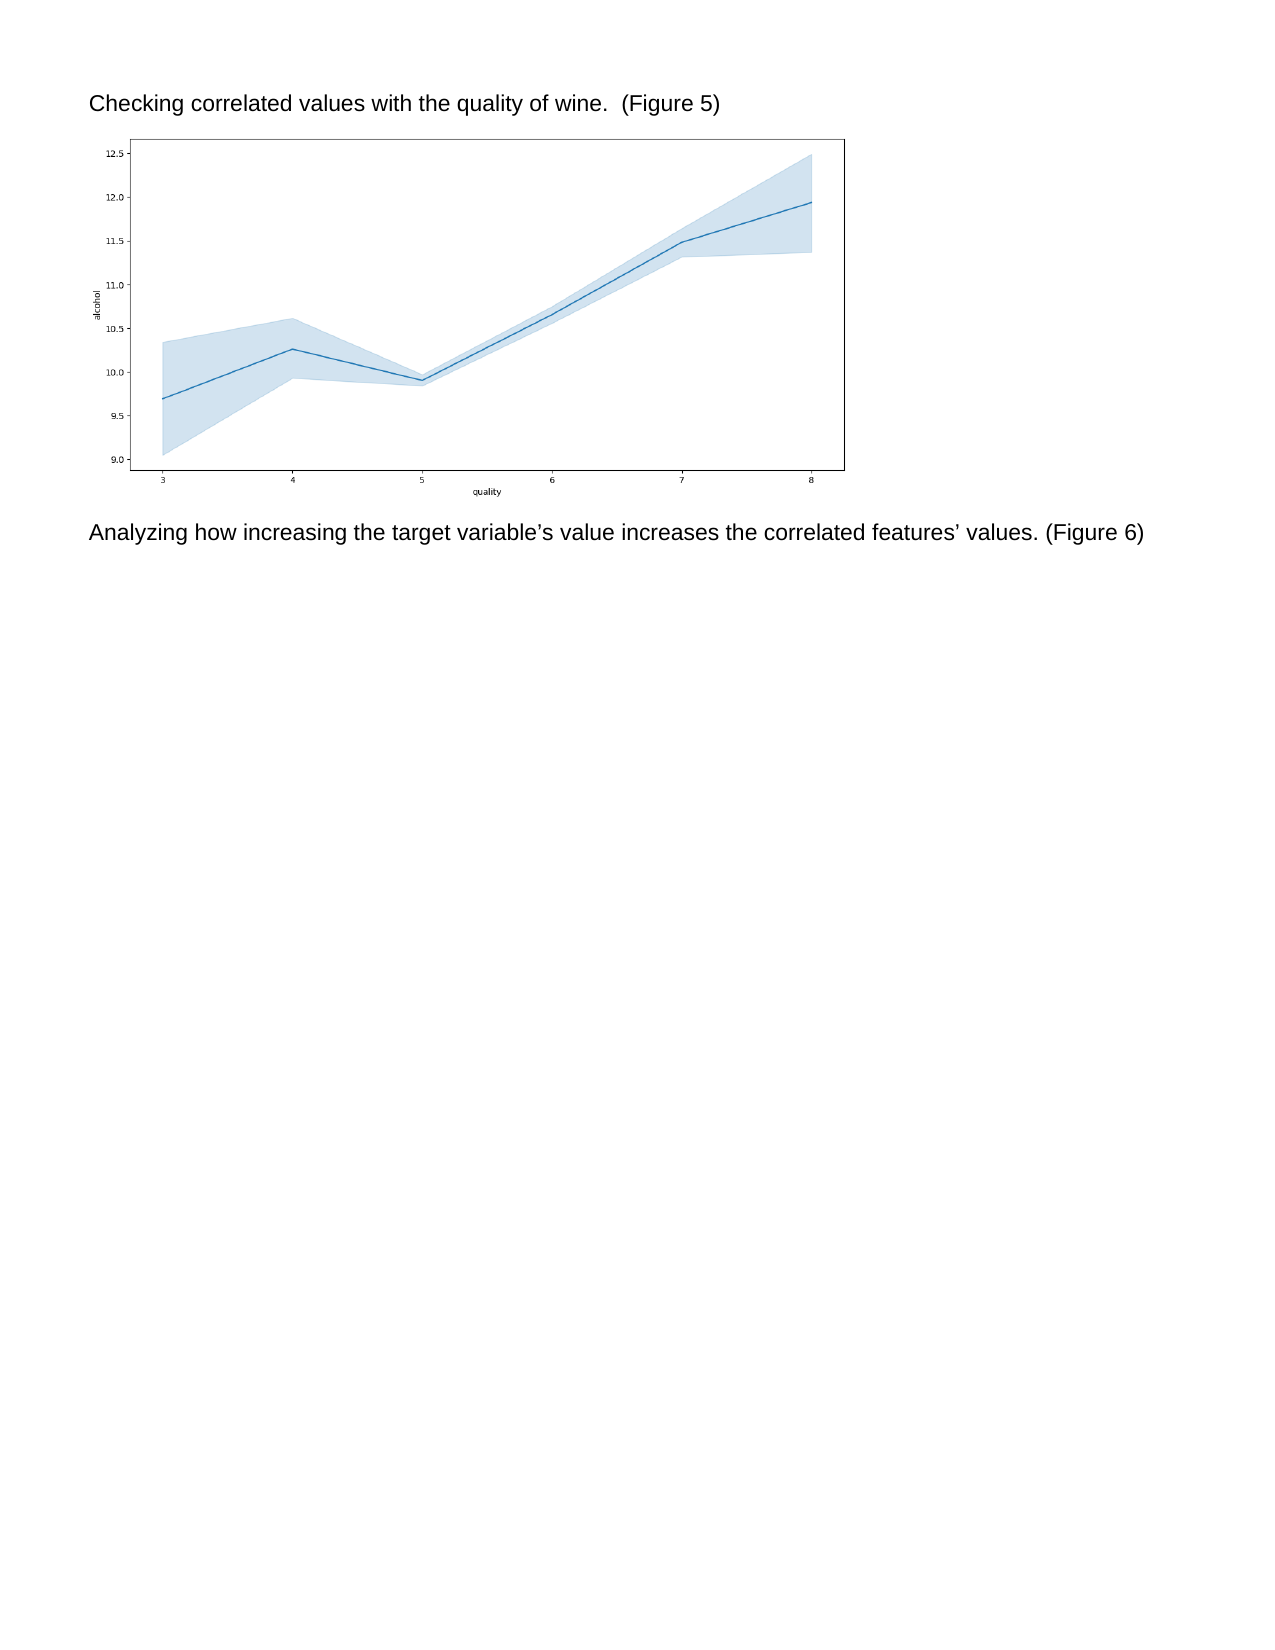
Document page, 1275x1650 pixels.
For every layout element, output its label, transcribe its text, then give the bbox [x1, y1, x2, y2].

picture [88, 135, 847, 500]
text Analyzing how increasing the target variable’s value increases the correlated features’ values. (Figure 6) [89, 518, 1216, 545]
text Checking correlated values with the quality of wine. (Figure 5) [89, 90, 1216, 117]
